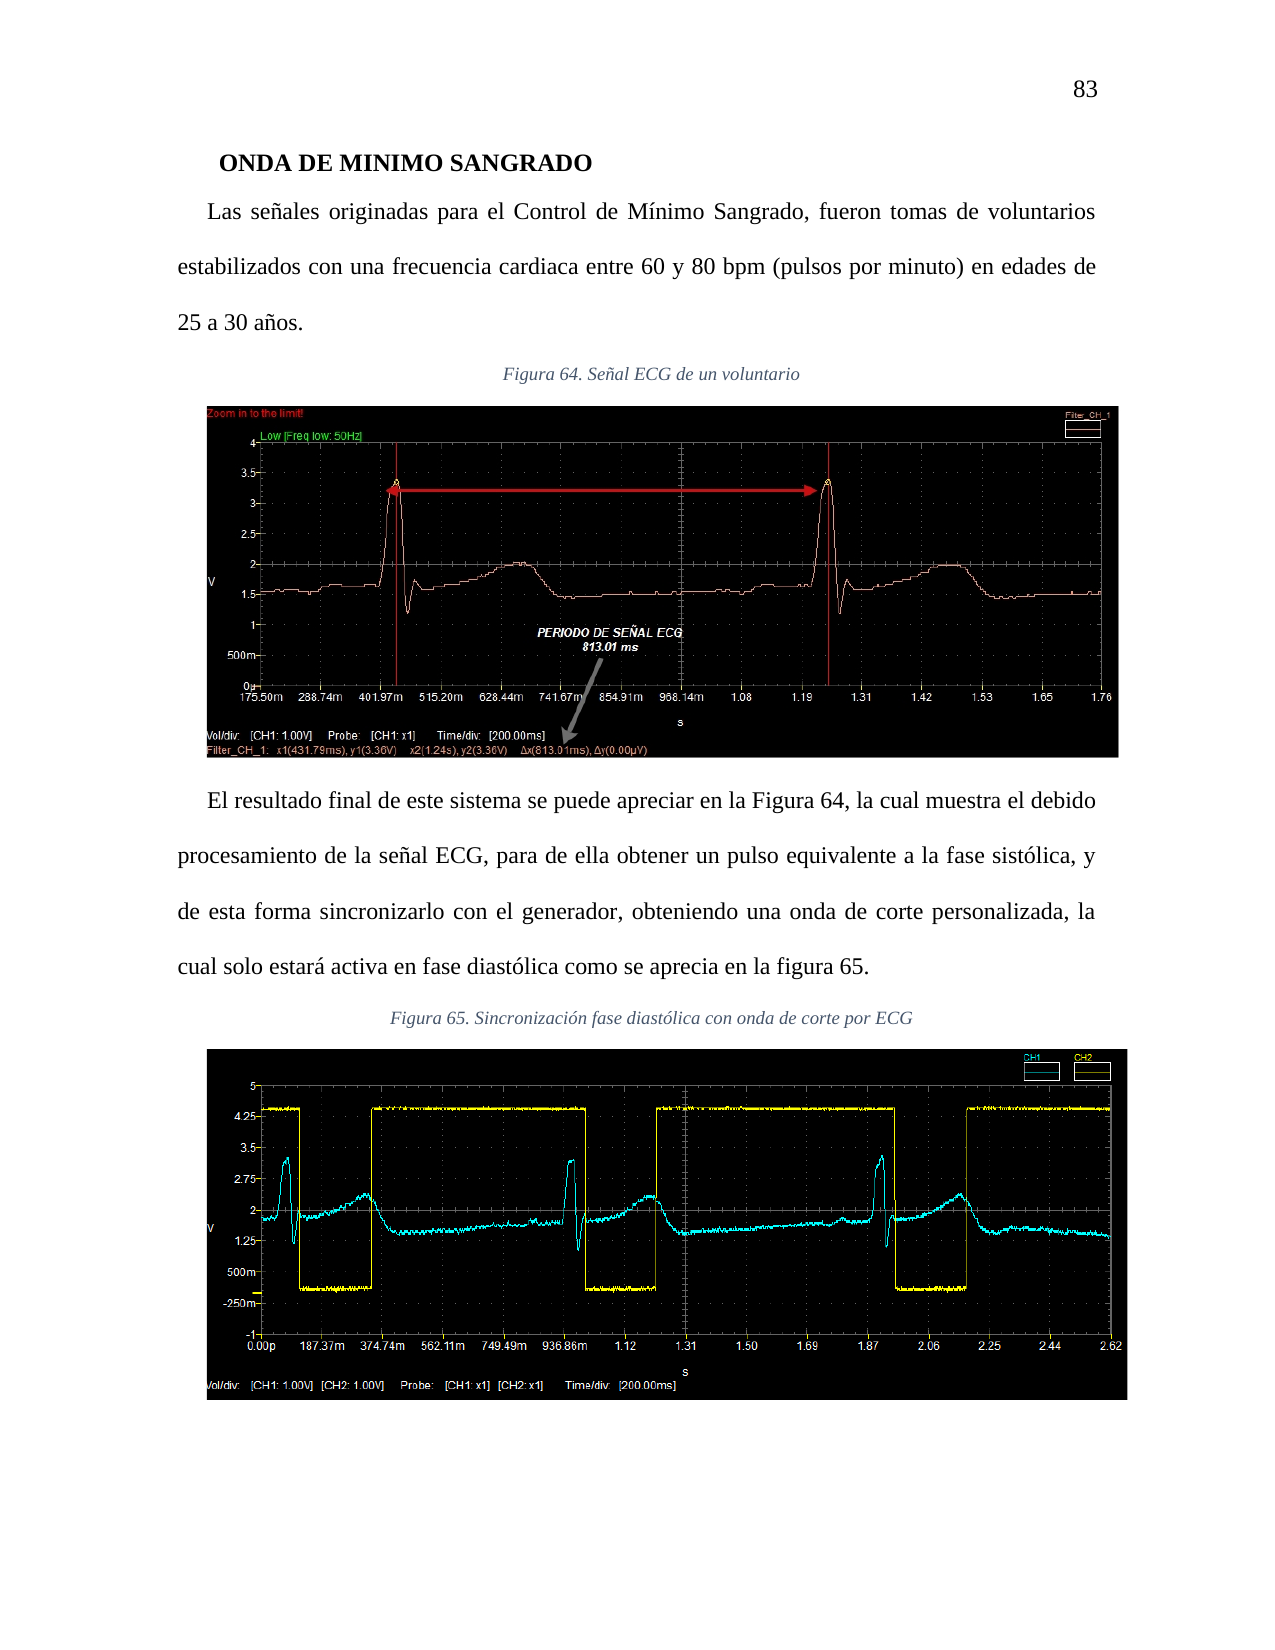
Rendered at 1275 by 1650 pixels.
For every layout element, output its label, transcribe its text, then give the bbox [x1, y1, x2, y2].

picture [206, 1049, 1128, 1400]
text Figura 64. Señal ECG de un voluntario [177, 363, 1098, 384]
text El resultado final de este sistema se puede apreciar en la Figura 64, la cual muestra el debido procesamiento de la señal ECG, para de ella obtener un pulso equivalente a la fase sistólica, y de esta forma sincronizarlo con el generador, obteniendo una onda de corte personalizada, la cual solo estará activa en fase diastólica como se aprecia en la figura 65. [177, 786, 1098, 979]
subtitle ONDA DE MINIMO SANGRADO [218, 148, 1098, 176]
text Figura 65. Sincronización fase diastólica con onda de corte por ECG [177, 1007, 1098, 1029]
text Las señales originadas para el Control de Mínimo Sangrado, fueron tomas de voluntarios estabilizados con una frecuencia cardiaca entre 60 y 80 bpm (pulsos por minuto) en edades de 25 a 30 años. [177, 197, 1098, 335]
picture [206, 405, 1128, 758]
